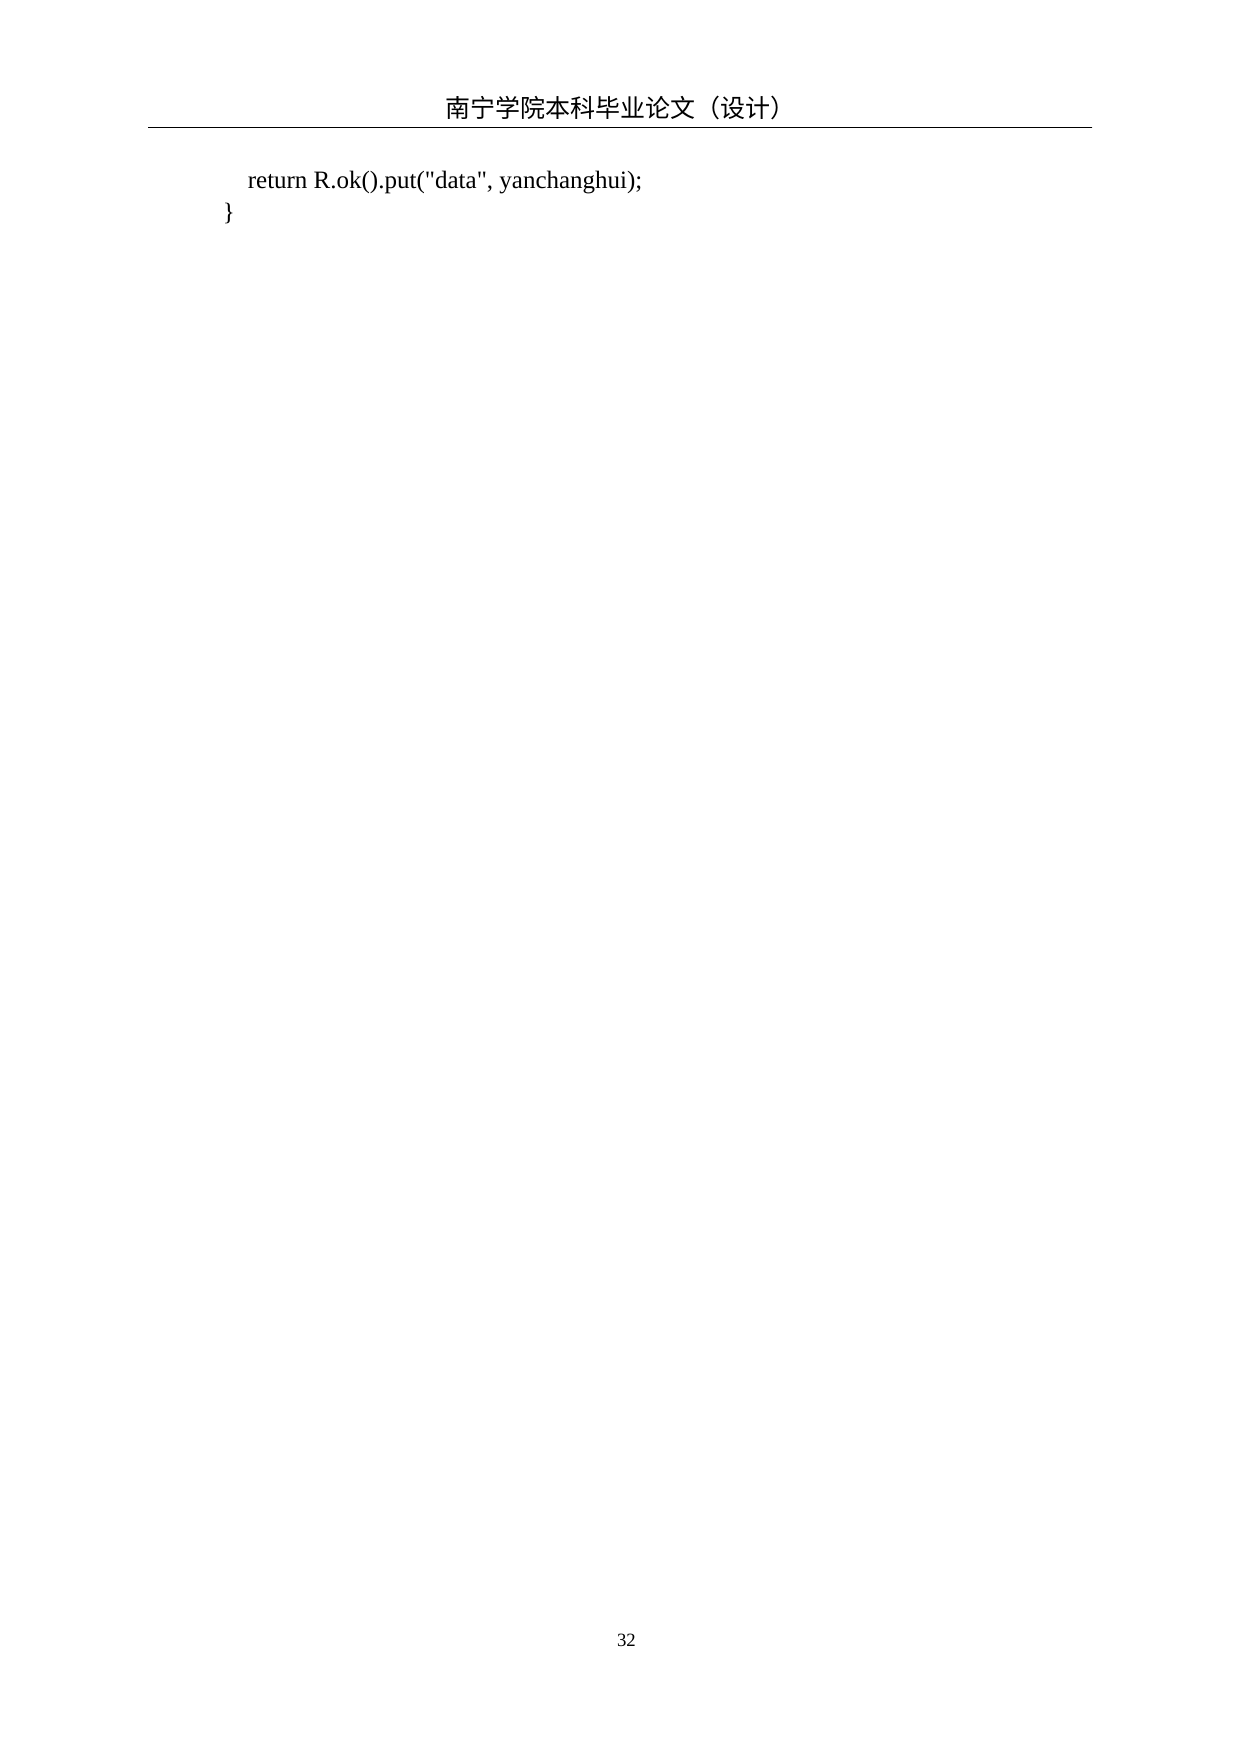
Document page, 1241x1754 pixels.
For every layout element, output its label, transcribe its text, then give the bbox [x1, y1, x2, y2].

text return R.ok().put("data", yanchanghui); [148, 163, 1092, 196]
text } [148, 196, 1092, 228]
